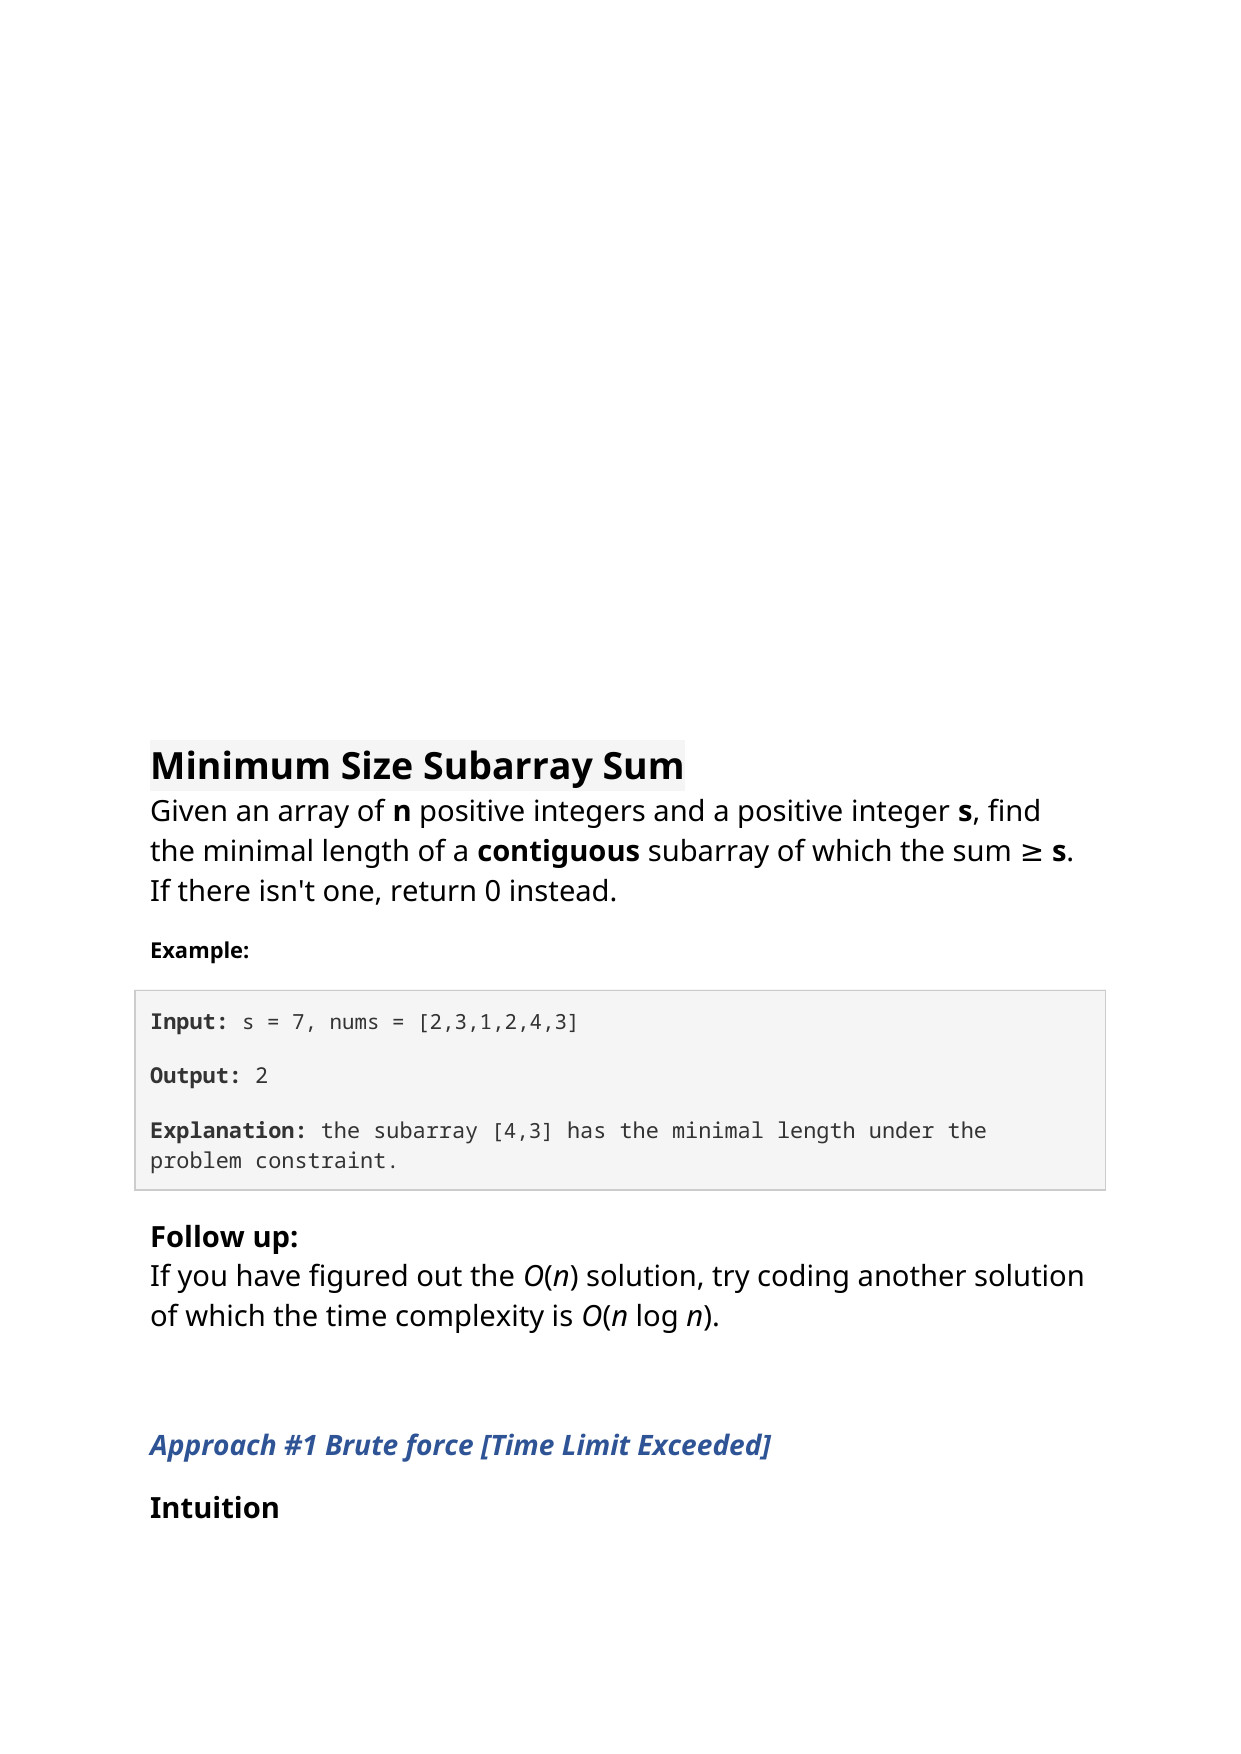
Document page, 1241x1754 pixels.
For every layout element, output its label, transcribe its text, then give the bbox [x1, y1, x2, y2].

subtitle Approach #1 Brute force [Time Limit Exceeded] [150, 1425, 1090, 1463]
text Explanation: the subarray [4,3] has the minimal length under the problem constraint. [136, 1099, 1105, 1189]
text Follow up: [150, 1216, 1090, 1256]
text Minimum Size Subarray Sum [150, 739, 1090, 791]
text Given an array of n positive integers and a positive integer s, find the minimal length of a contiguous subarray of which the sum ≥ s. If there isn't one, return 0 instead. [150, 791, 1090, 910]
text Output: 2 [136, 1044, 1105, 1090]
text Input: s = 7, nums = [2,3,1,2,4,3] [136, 991, 1105, 1035]
text If you have figured out the O(n) solution, try coding another solution of which the time complexity is O(n log n). [150, 1256, 1090, 1335]
text Intuition [150, 1487, 1090, 1527]
text Example: [150, 935, 1090, 964]
